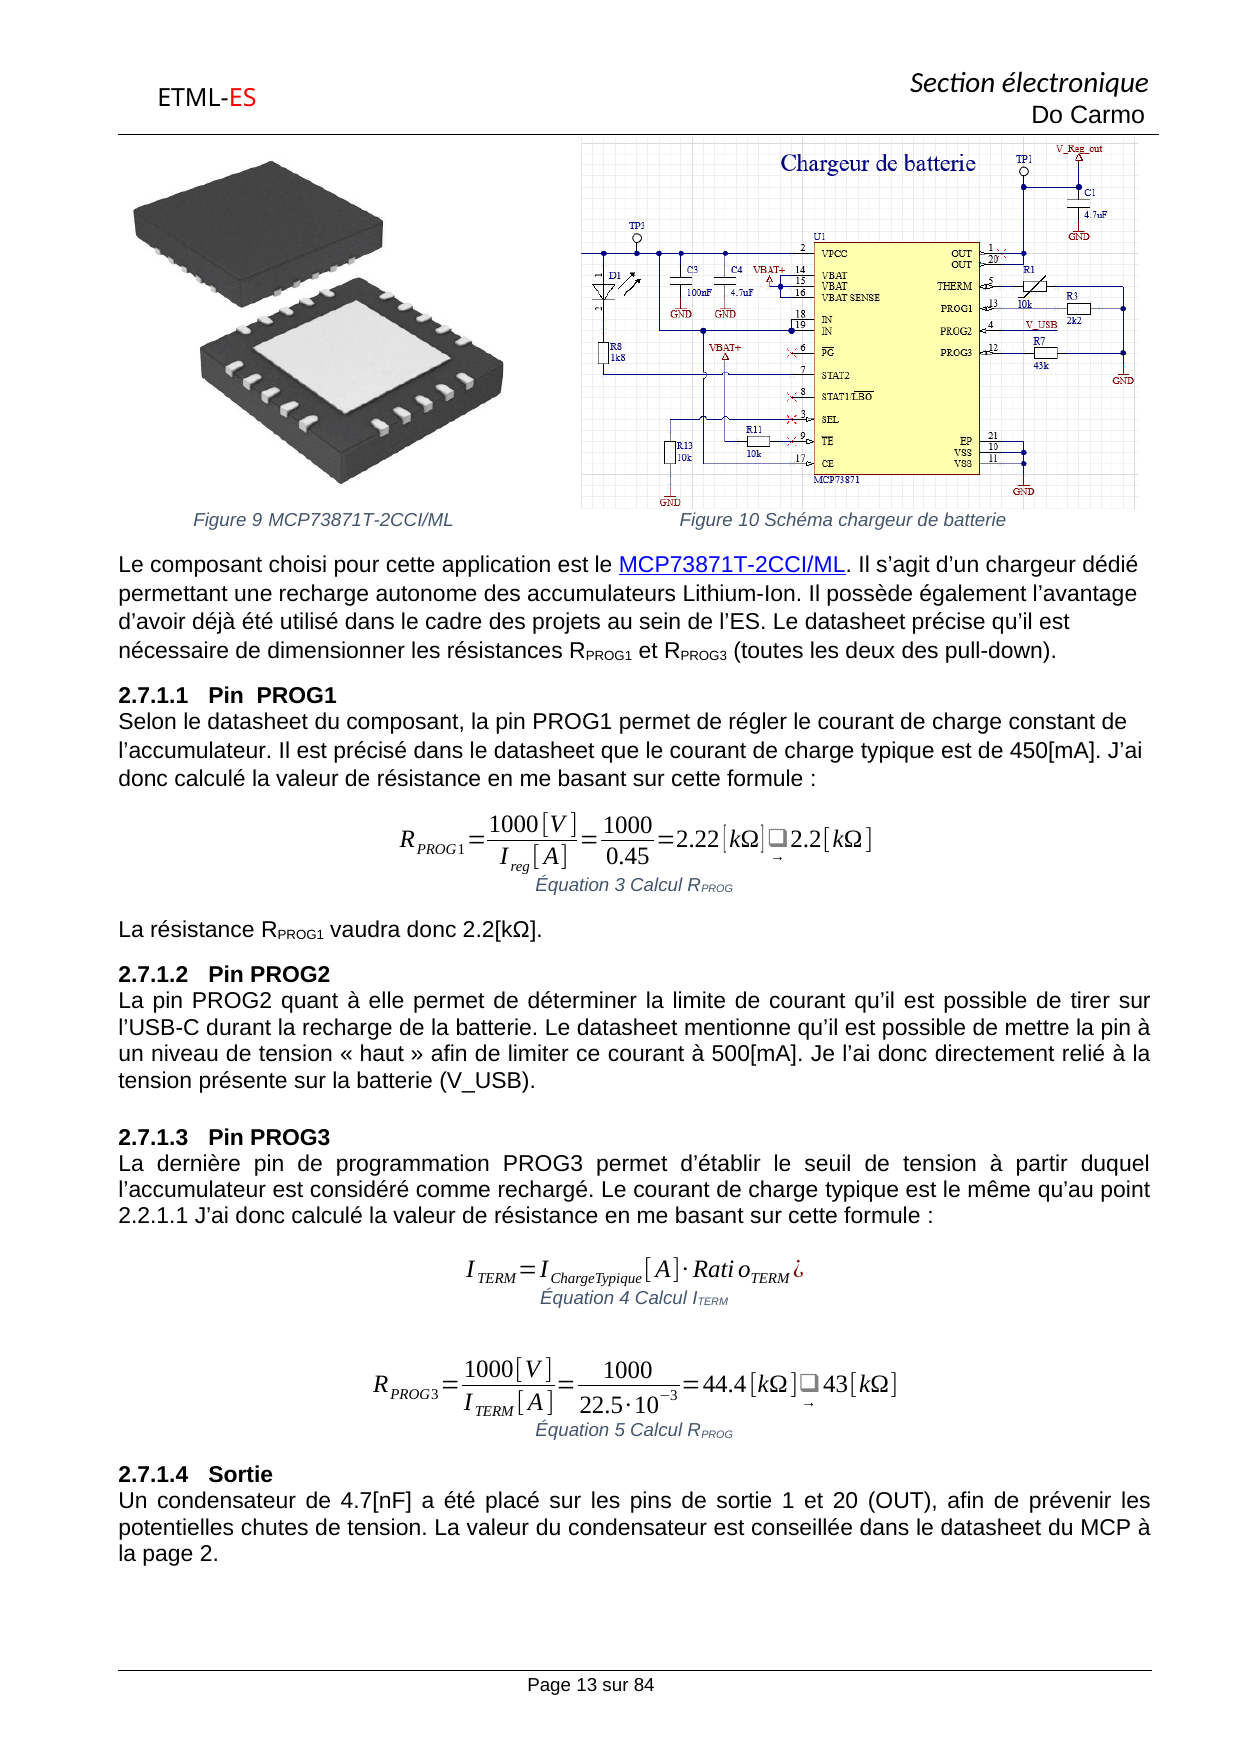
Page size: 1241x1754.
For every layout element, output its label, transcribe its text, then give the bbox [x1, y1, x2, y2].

text Équation 4 Calcul ITERM [118, 1287, 1152, 1308]
text Le composant choisi pour cette application est le MCP73871T-2CCI/ML. Il s’agit d’un chargeur dédié permettant une recharge autonome des accumulateurs Lithium-Ion. Il possède également l’avantage d’avoir déjà été utilisé dans le cadre des projets au sein de l’ES. Le datasheet précise qu’il est nécessaire de dimensionner les résistances RPROG1 et RPROG3 (toutes les deux des pull-down). [118, 551, 1152, 663]
subtitle Sortie [118, 1461, 1152, 1487]
text La résistance RPROG1 vaudra donc 2.2[kΩ]. [118, 916, 1152, 942]
text Figure 9 MCP73871T-2CCI/ML Figure 10 Schéma chargeur de batterie [118, 509, 1152, 531]
subtitle Pin PROG2 [118, 961, 1152, 987]
text La pin PROG2 quant à elle permet de déterminer la limite de courant qu’il est possible de tirer sur l’USB-C durant la recharge de la batterie. Le datasheet mentionne qu’il est possible de mettre la pin à un niveau de tension « haut » afin de limiter ce courant à 500[mA]. Je l’ai donc directement relié à la tension présente sur la batterie (V_USB). [118, 987, 1152, 1093]
text Équation 5 Calcul RPROG [118, 1419, 1152, 1440]
picture [581, 137, 1139, 509]
text Équation 3 Calcul RPROG [118, 874, 1152, 895]
text La dernière pin de programmation PROG3 permet d’établir le seuil de tension à partir duquel l’accumulateur est considéré comme rechargé. Le courant de charge typique est le même qu’au point 2.2.1.1 J’ai donc calculé la valeur de résistance en me basant sur cette formule : [118, 1150, 1152, 1229]
text Un condensateur de 4.7[nF] a été placé sur les pins de sortie 1 et 20 (OUT), afin de prévenir les potentielles chutes de tension. La valeur du condensateur est conseillée dans le datasheet du MCP à la page 2. [118, 1487, 1152, 1567]
text Selon le datasheet du composant, la pin PROG1 permet de régler le courant de charge constant de l’accumulateur. Il est précisé dans le datasheet que le courant de charge typique est de 450[mA]. J’ai donc calculé la valeur de résistance en me basant sur cette formule : [118, 708, 1152, 791]
subtitle Pin PROG3 [118, 1123, 1152, 1150]
subtitle Pin PROG1 [118, 682, 1152, 708]
picture [131, 137, 504, 509]
